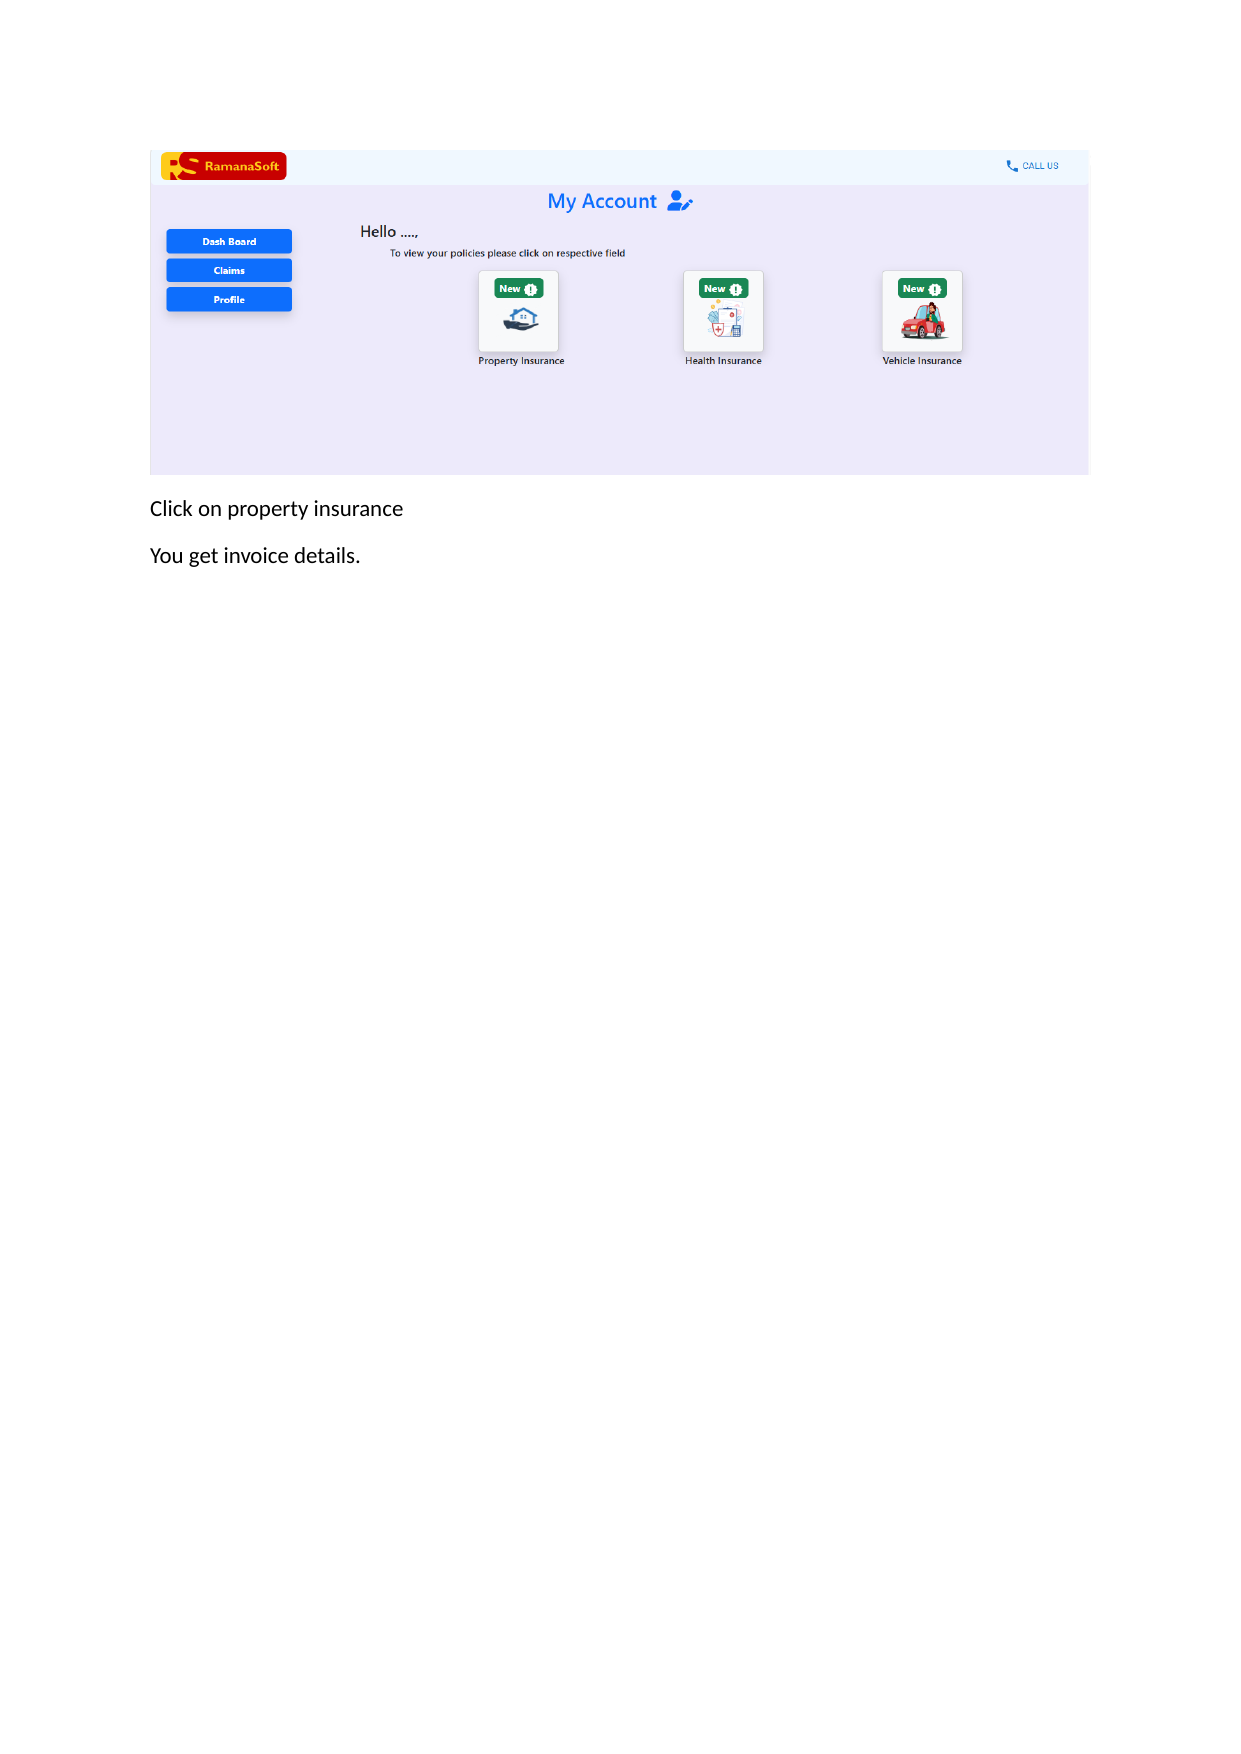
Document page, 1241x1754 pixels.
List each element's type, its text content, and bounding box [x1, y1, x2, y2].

text Click on property insurance [150, 494, 1090, 522]
text You get invoice details. [150, 541, 1090, 569]
picture [150, 150, 1091, 475]
